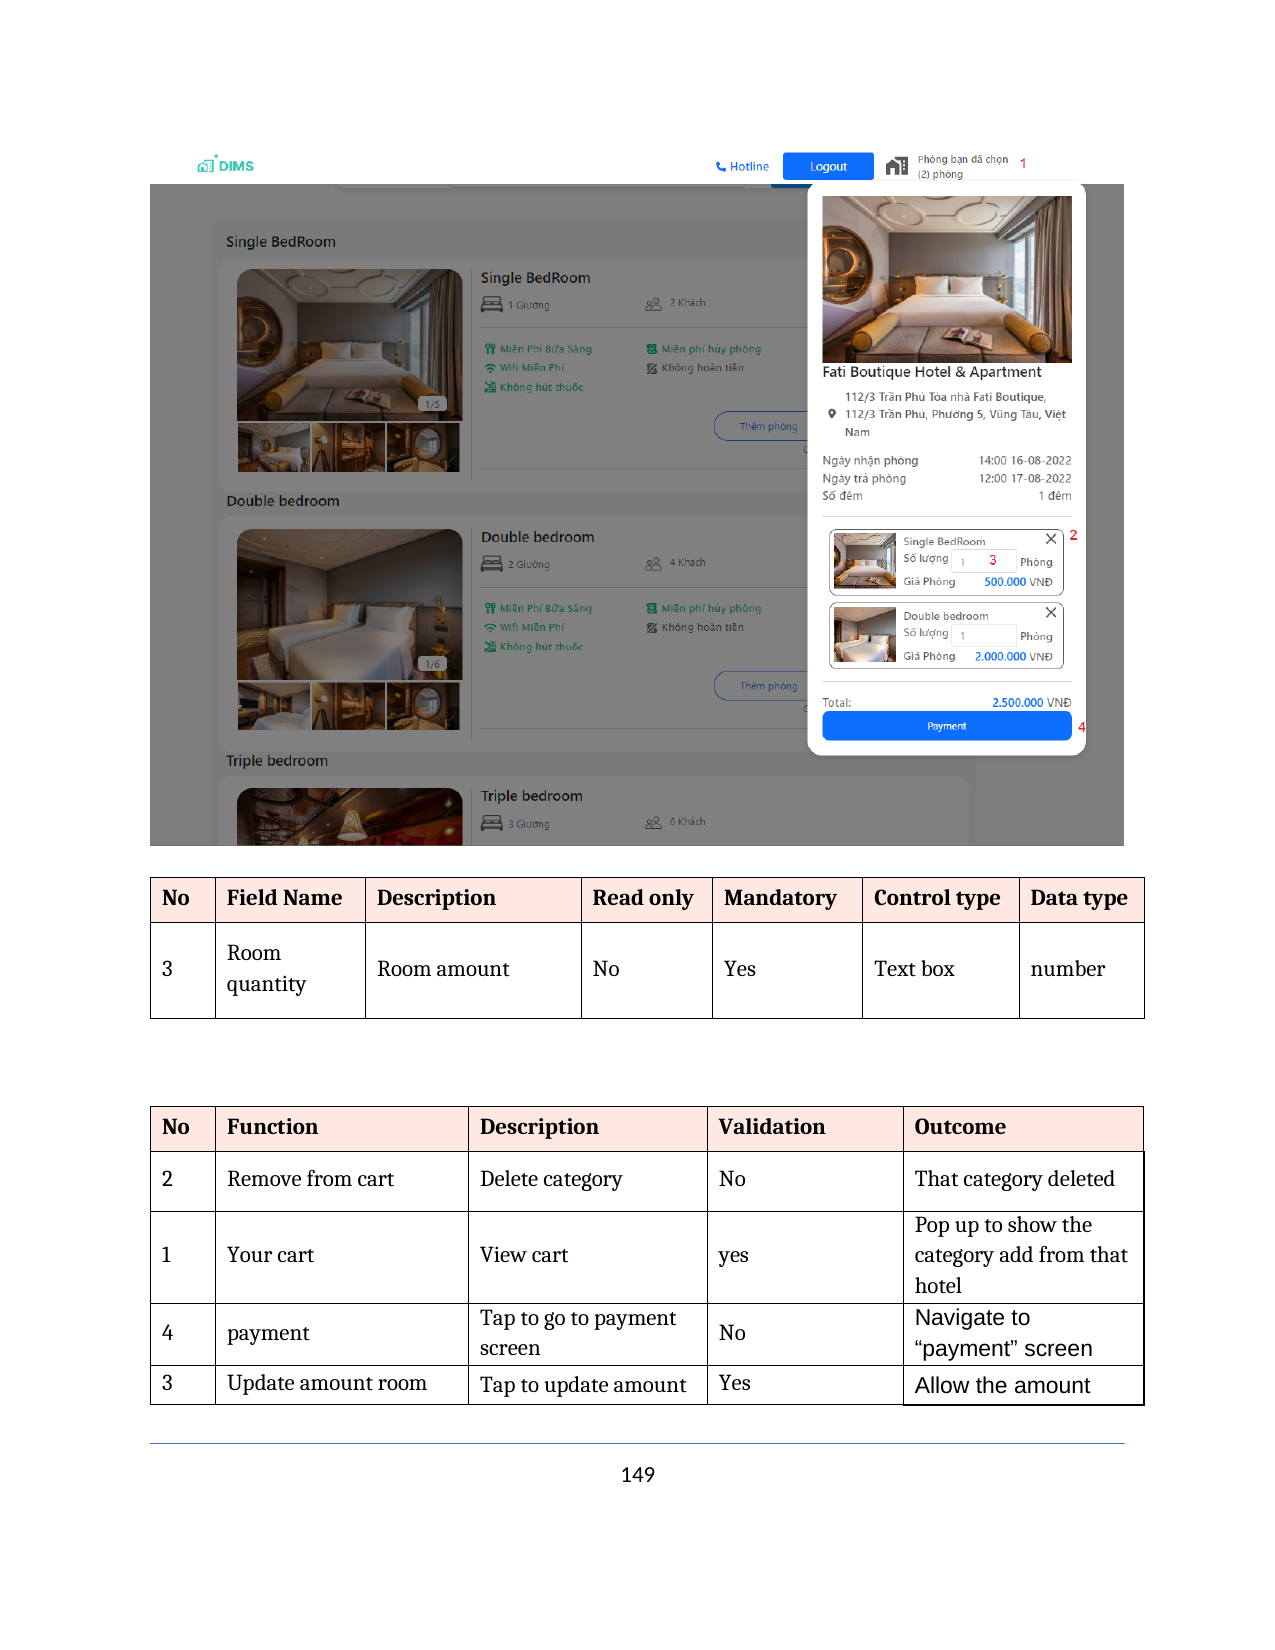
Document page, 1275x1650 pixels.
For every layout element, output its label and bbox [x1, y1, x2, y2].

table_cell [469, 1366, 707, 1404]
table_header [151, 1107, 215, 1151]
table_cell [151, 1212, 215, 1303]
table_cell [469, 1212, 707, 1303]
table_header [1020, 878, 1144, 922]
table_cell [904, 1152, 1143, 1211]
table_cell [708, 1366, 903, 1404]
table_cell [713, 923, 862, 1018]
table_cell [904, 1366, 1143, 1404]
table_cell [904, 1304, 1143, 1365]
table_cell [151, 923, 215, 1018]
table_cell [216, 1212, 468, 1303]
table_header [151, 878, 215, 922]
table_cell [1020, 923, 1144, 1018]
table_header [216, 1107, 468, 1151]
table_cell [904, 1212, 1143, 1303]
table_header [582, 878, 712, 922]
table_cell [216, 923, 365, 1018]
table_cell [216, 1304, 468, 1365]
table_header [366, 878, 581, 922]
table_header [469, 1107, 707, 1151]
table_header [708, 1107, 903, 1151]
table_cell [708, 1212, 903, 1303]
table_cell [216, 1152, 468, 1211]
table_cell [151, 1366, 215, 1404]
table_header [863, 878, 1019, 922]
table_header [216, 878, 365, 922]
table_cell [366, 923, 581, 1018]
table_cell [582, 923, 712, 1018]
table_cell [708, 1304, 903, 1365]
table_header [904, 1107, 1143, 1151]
picture [150, 150, 1124, 846]
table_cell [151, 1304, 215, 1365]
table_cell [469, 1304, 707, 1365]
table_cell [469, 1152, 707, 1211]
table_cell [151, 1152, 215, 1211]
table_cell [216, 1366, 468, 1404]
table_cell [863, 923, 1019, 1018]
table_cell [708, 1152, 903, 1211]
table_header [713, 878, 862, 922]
